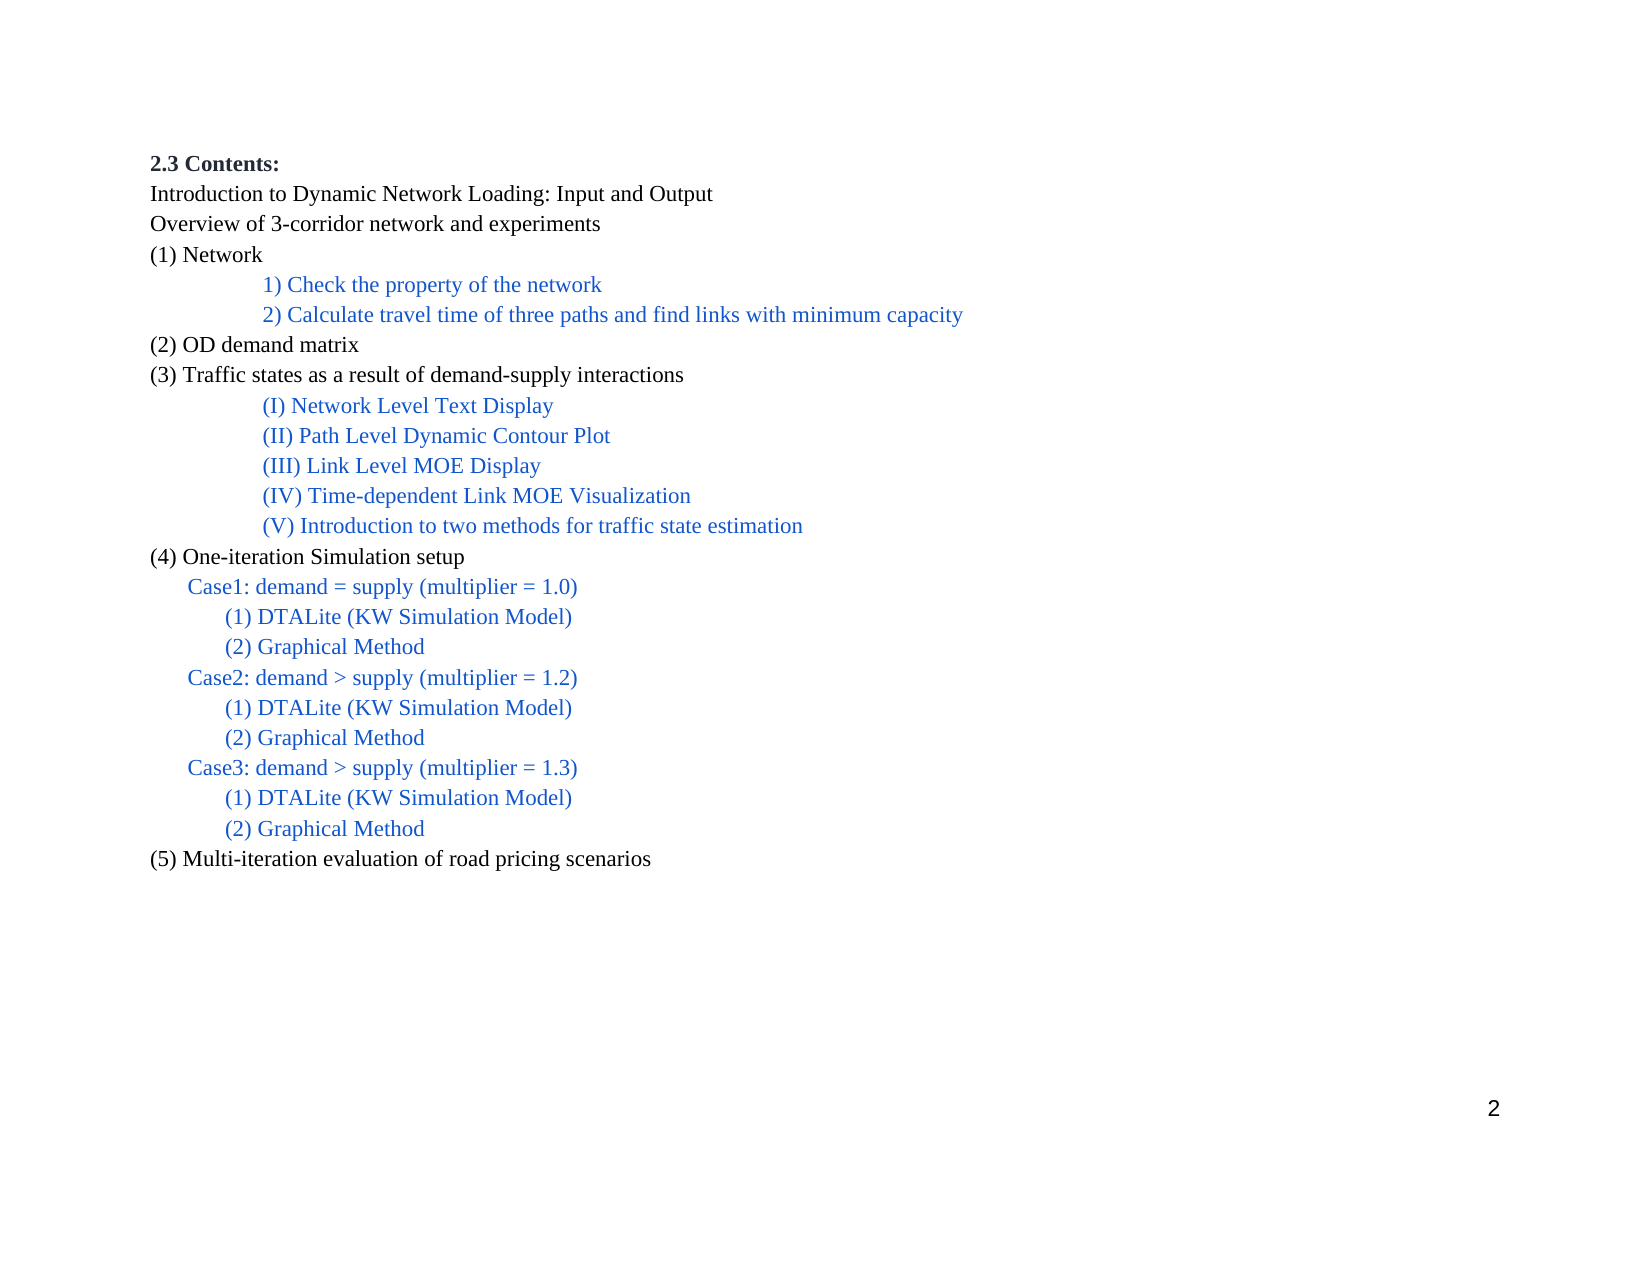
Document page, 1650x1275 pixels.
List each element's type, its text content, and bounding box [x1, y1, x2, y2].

text (1) DTALite (KW Simulation Model) [225, 694, 1500, 720]
text 2) Calculate travel time of three paths and find links with minimum capacity [262, 301, 1500, 327]
text 1) Check the property of the network [262, 271, 1500, 297]
text (3) Traffic states as a result of demand-supply interactions [150, 361, 1500, 388]
text (V) Introduction to two methods for traffic state estimation [262, 512, 1500, 539]
text Case2: demand > supply (multiplier = 1.2) [187, 663, 1500, 690]
text (5) Multi-iteration evaluation of road pricing scenarios [150, 845, 1500, 871]
text (2) Graphical Method [225, 814, 1500, 841]
text (1) DTALite (KW Simulation Model) [225, 603, 1500, 629]
text (1) Network [150, 241, 1500, 267]
text Case3: demand > supply (multiplier = 1.3) [187, 754, 1500, 781]
text (IV) Time-dependent Link MOE Visualization [262, 482, 1500, 509]
text (1) DTALite (KW Simulation Model) [225, 784, 1500, 811]
text (2) Graphical Method [225, 633, 1500, 660]
text (2) Graphical Method [225, 724, 1500, 750]
text (III) Link Level MOE Display [262, 452, 1500, 478]
text Introduction to Dynamic Network Loading: Input and Output [150, 180, 1500, 207]
text (4) One-iteration Simulation setup [150, 543, 1500, 569]
text Case1: demand = supply (multiplier = 1.0) [187, 573, 1500, 599]
text (I) Network Level Text Display [262, 392, 1500, 418]
text (2) OD demand matrix [150, 331, 1500, 358]
text 2.3 Contents: [150, 150, 1500, 176]
text Overview of 3-corridor network and experiments [150, 210, 1500, 237]
text (II) Path Level Dynamic Contour Plot [262, 422, 1500, 448]
